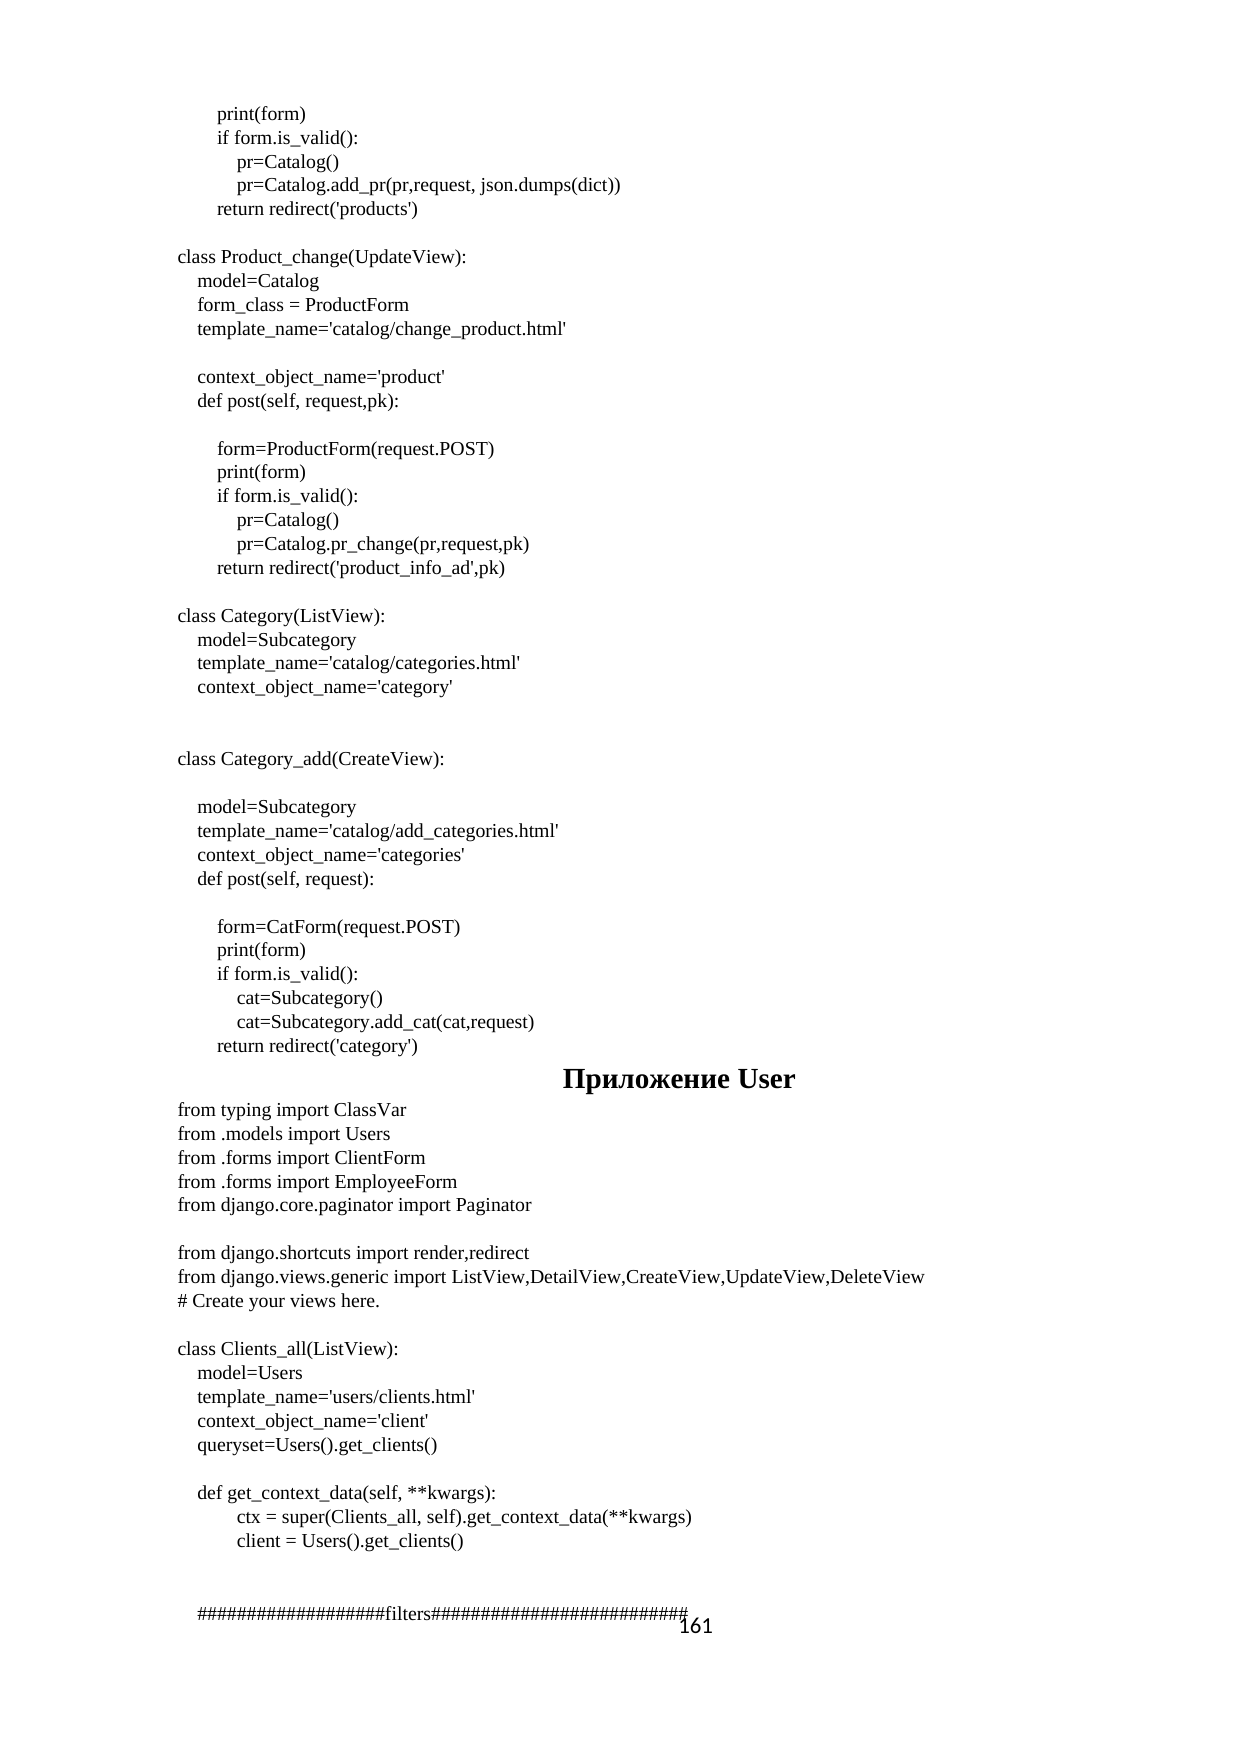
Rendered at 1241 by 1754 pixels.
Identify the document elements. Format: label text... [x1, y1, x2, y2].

text context_object_name='categories' [177, 843, 1181, 866]
text ctx = super(Clients_all, self).get_context_data(**kwargs) [177, 1505, 1181, 1528]
text from django.core.paginator import Paginator [177, 1193, 1181, 1216]
text print(form) [177, 461, 1181, 483]
text model=Users [177, 1361, 1181, 1384]
text return redirect('category') [177, 1034, 1181, 1057]
text context_object_name='client' [177, 1409, 1181, 1432]
text if form.is_valid(): [177, 484, 1181, 507]
text from .models import Users [177, 1122, 1181, 1145]
text print(form) [177, 102, 1181, 125]
text template_name='users/clients.html' [177, 1385, 1181, 1408]
text form=ProductForm(request.POST) [177, 437, 1181, 459]
text client = Users().get_clients() [177, 1529, 1181, 1552]
text pr=Catalog() [177, 508, 1181, 531]
text from typing import ClassVar [177, 1098, 1181, 1121]
text class Product_change(UpdateView): [177, 245, 1181, 268]
text cat=Subcategory.add_cat(cat,request) [177, 1010, 1181, 1033]
text def post(self, request): [177, 867, 1181, 890]
subtitle Приложение User [177, 1061, 1181, 1094]
text if form.is_valid(): [177, 126, 1181, 148]
text def post(self, request,pk): [177, 389, 1181, 412]
text queryset=Users().get_clients() [177, 1433, 1181, 1456]
text template_name='catalog/add_categories.html' [177, 819, 1181, 842]
text from .forms import EmployeeForm [177, 1169, 1181, 1192]
text from django.views.generic import ListView,DetailView,CreateView,UpdateView,DeleteView [177, 1265, 1181, 1288]
text model=Subcategory [177, 627, 1181, 650]
text return redirect('products') [177, 197, 1181, 220]
text # Create your views here. [177, 1289, 1181, 1312]
text form_class = ProductForm [177, 293, 1181, 316]
text pr=Catalog() [177, 149, 1181, 172]
text context_object_name='product' [177, 365, 1181, 388]
text template_name='catalog/change_product.html' [177, 317, 1181, 339]
text model=Subcategory [177, 795, 1181, 818]
text from .forms import ClientForm [177, 1146, 1181, 1168]
text class Category_add(CreateView): [177, 747, 1181, 769]
text from django.shortcuts import render,redirect [177, 1241, 1181, 1264]
text if form.is_valid(): [177, 962, 1181, 985]
text ###################filters########################## [177, 1601, 1181, 1624]
text return redirect('product_info_ad',pk) [177, 556, 1181, 579]
text class Clients_all(ListView): [177, 1337, 1181, 1360]
text pr=Catalog.add_pr(pr,request, json.dumps(dict)) [177, 173, 1181, 196]
text template_name='catalog/categories.html' [177, 651, 1181, 674]
text pr=Catalog.pr_change(pr,request,pk) [177, 532, 1181, 555]
text cat=Subcategory() [177, 986, 1181, 1009]
text context_object_name='category' [177, 675, 1181, 698]
text class Category(ListView): [177, 604, 1181, 626]
text model=Catalog [177, 269, 1181, 292]
text print(form) [177, 938, 1181, 961]
text def get_context_data(self, **kwargs): [177, 1481, 1181, 1504]
text form=CatForm(request.POST) [177, 914, 1181, 937]
